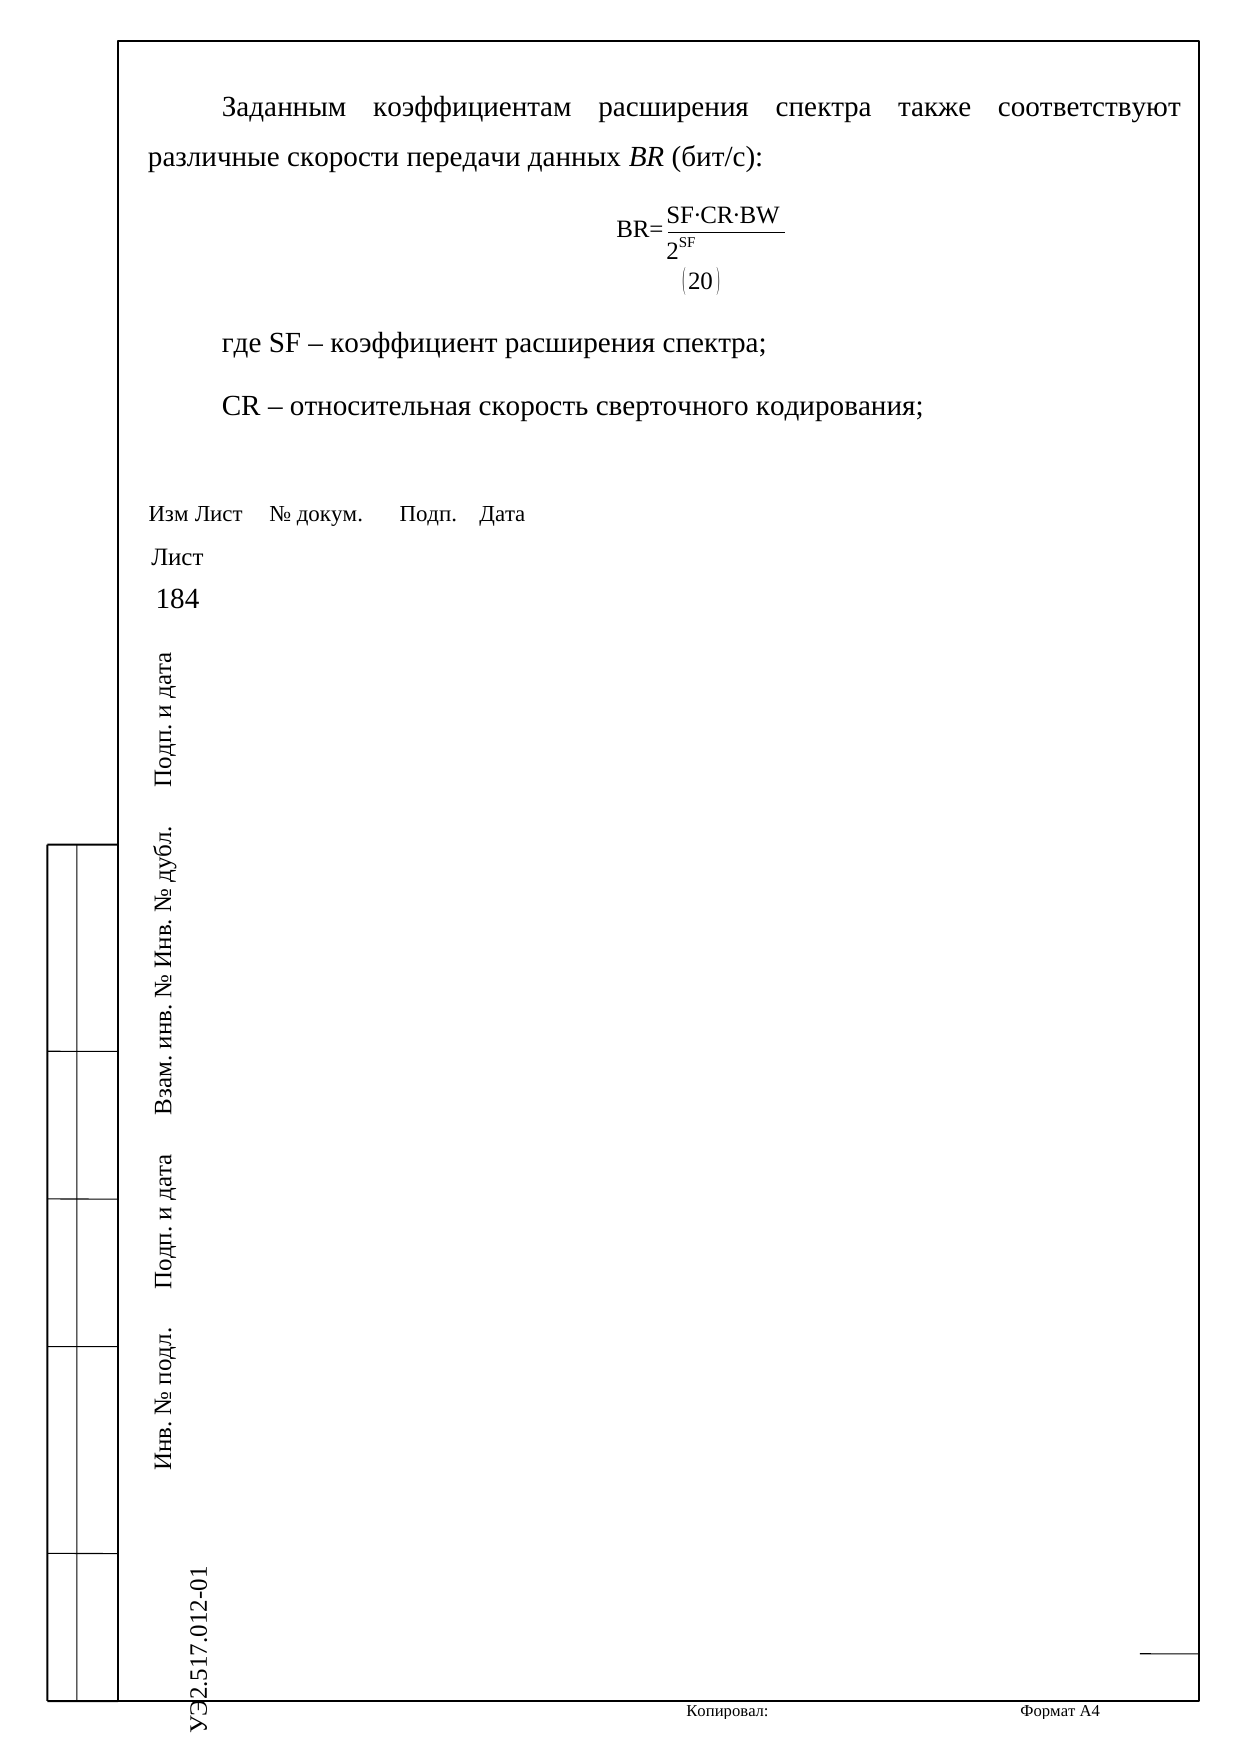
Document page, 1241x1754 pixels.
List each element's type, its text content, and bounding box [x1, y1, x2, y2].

text где SF – коэффициент расширения спектра; [148, 325, 1181, 359]
text Заданным коэффициентам расширения спектра также соответствуют различные скорости передачи данных BR (бит/с): [148, 89, 1181, 172]
text CR – относительная скорость сверточного кодирования; [148, 388, 1181, 422]
